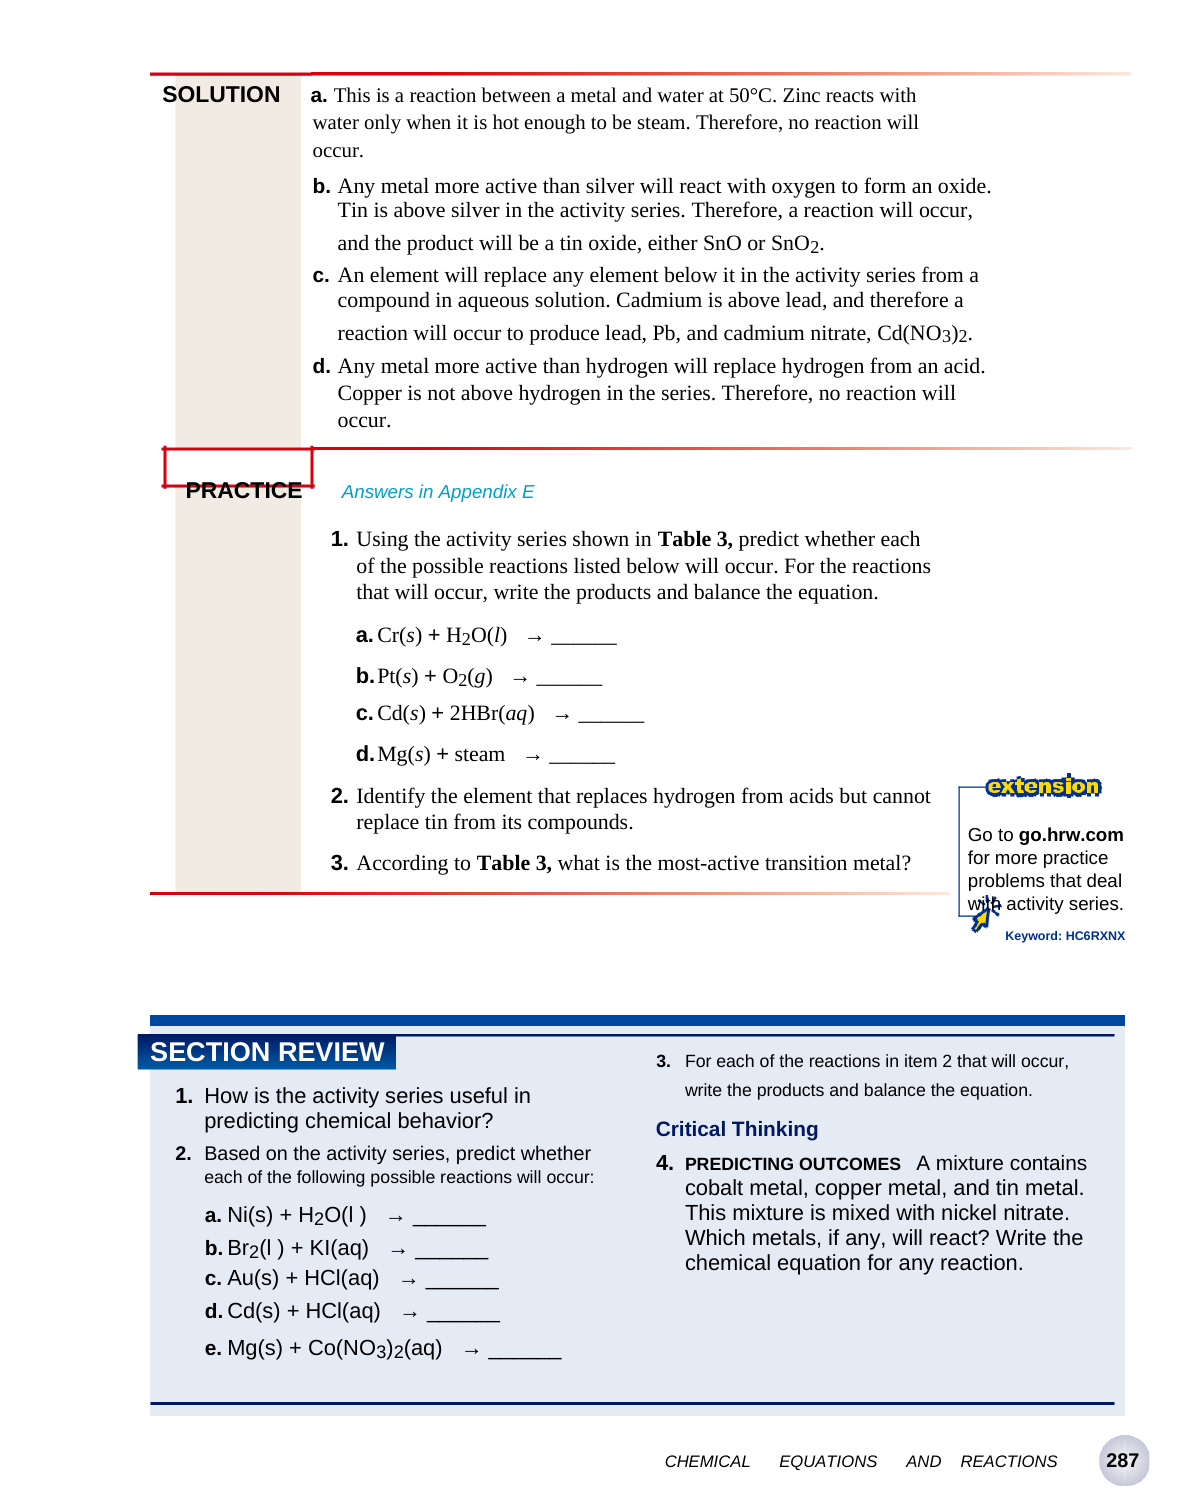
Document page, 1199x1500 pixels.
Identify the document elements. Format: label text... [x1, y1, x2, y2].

list PREDICTING OUTCOMES A mixture contains [656, 1150, 1141, 1175]
list Au(s) + HCl(aq) → ______ [204, 1265, 616, 1290]
text PRACTICE Answers in Appendix E [185, 477, 941, 503]
list Based on the activity series, predict whether [175, 1142, 616, 1165]
list Ni(s) + H2O(l ) → ______ [204, 1193, 616, 1229]
list How is the activity series useful in predicting chemical behavior? [175, 1084, 568, 1133]
list Cd(s) + HCl(aq) → ______ [204, 1298, 616, 1323]
list An element will replace any element below it in the activity series from a compound in aqueous solution. Cadmium is above lead, and therefore a reaction will occur to produce lead, Pb, and cadmium nitrate, Cd(NO3)2. [312, 264, 988, 347]
text Keyword: HC6RXNX [1005, 928, 1141, 943]
text cobalt metal, copper metal, and tin metal. This mixture is mixed with nickel nitrate. Which metals, if any, will react? Write the chemical equation for any reaction. [685, 1175, 1095, 1275]
picture [1099, 1435, 1150, 1486]
list Mg(s) + steam → ______ [356, 740, 941, 766]
list Any metal more active than hydrogen will replace hydrogen from an acid. Copper is not above hydrogen in the series. Therefore, no reaction will occur. [312, 353, 1016, 432]
list Cr(s) + H2O(l) → ______ [356, 613, 941, 649]
list Using the activity series shown in Table 3, predict whether each of the possible reactions listed below will occur. For the reactions that will occur, write the products and balance the equation. [331, 526, 941, 605]
list For each of the reactions in item 2 that will occur, write the products and balance the equation. [656, 1050, 1088, 1100]
text SECTION REVIEW [150, 1036, 616, 1067]
list According to Table 3, what is the most-active transition metal? [331, 849, 941, 875]
list Mg(s) + Co(NO3)2(aq) → ______ [204, 1326, 616, 1362]
list Any metal more active than silver will react with oxygen to form an oxide. Tin is above silver in the activity series. Therefore, a reaction will occur, and the product will be a tin oxide, either SnO or SnO2. [312, 174, 1003, 257]
list Cd(s) + 2HBr(aq) → ______ [356, 700, 941, 725]
text SOLUTION a. This is a reaction between a metal and water at 50°C. Zinc reacts with water only when it is hot enough to be steam. Therefore, no reaction will occur. [162, 81, 953, 162]
picture [137, 1015, 1125, 1416]
text Go to go.hrw.com for more practice problems that deal with activity series. [968, 824, 1128, 914]
text Critical Thinking [656, 1117, 1141, 1141]
picture [150, 72, 1132, 938]
list Br2(l ) + KI(aq) → ______ [204, 1229, 616, 1262]
text CHEMICAL EQUATIONS AND REACTIONS 287 [664, 1449, 1141, 1471]
list Pt(s) + O2(g) → ______ [356, 654, 941, 690]
text each of the following possible reactions will occur: [204, 1167, 616, 1187]
list Identify the element that replaces hydrogen from acids but cannot replace tin from its compounds. [331, 783, 941, 834]
